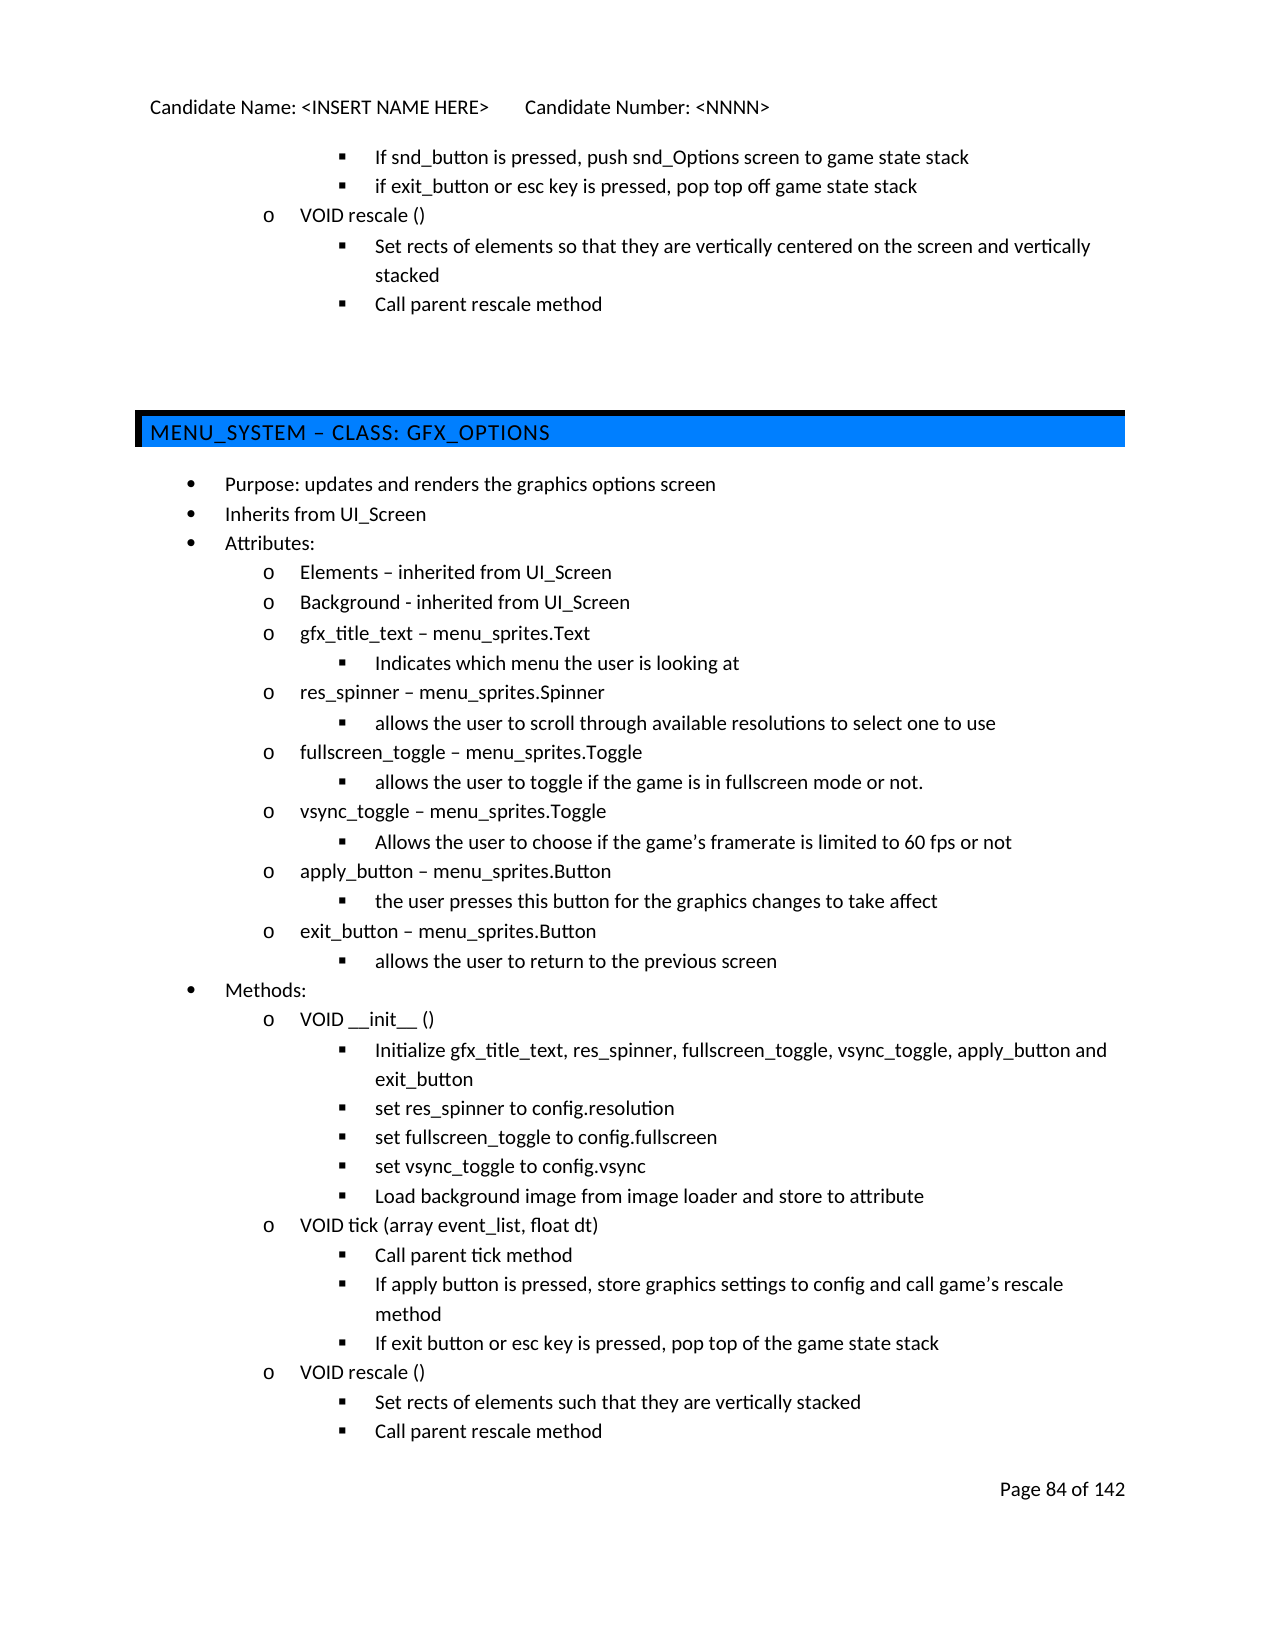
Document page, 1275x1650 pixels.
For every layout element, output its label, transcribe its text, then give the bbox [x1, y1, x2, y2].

list Load background image from image loader and store to attribute [337, 1183, 1125, 1208]
list apply_button – menu_sprites.Button [262, 858, 1125, 885]
list the user presses this button for the graphics changes to take affect [337, 889, 1125, 914]
list if exit_button or esc key is pressed, pop top off game state stack [337, 173, 1125, 199]
list Indicates which menu the user is looking at [337, 650, 1125, 676]
list Attributes: [187, 530, 1125, 555]
list If exit button or esc key is pressed, pop top of the game state stack [337, 1330, 1125, 1355]
list vsync_toggle – menu_sprites.Toggle [262, 799, 1125, 825]
list VOID rescale () [262, 1359, 1125, 1386]
list Background - inherited from UI_Screen [262, 589, 1125, 616]
list If snd_button is pressed, push snd_Options screen to game state stack [337, 144, 1125, 170]
list fullscreen_toggle – menu_sprites.Toggle [262, 739, 1125, 766]
list VOID tick (array event_list, float dt) [262, 1212, 1125, 1238]
list set res_spinner to config.resolution [337, 1095, 1125, 1121]
list Elements – inherited from UI_Screen [262, 559, 1125, 586]
list Call parent rescale method [337, 1419, 1125, 1444]
list Methods: [187, 977, 1125, 1003]
list Set rects of elements such that they are vertically stacked [337, 1389, 1125, 1415]
list res_spinner – menu_sprites.Spinner [262, 679, 1125, 706]
list VOID rescale () [262, 203, 1125, 229]
list Set rects of elements so that they are vertically centered on the screen and vertically stacked [337, 233, 1125, 288]
list VOID __init__ () [262, 1007, 1125, 1033]
list allows the user to scroll through available resolutions to select one to use [337, 710, 1125, 735]
list allows the user to toggle if the game is in fullscreen mode or not. [337, 769, 1125, 795]
list Purpose: updates and renders the graphics options screen [187, 472, 1125, 497]
list gfx_title_text – menu_sprites.Text [262, 620, 1125, 646]
list If apply button is pressed, store graphics settings to config and call game’s rescale method [337, 1272, 1125, 1326]
list Initialize gfx_title_text, res_spinner, fullscreen_toggle, vsync_toggle, apply_button and exit_button [337, 1037, 1125, 1092]
text Menu_System – Class: GFX_Options [142, 416, 1125, 447]
list exit_button – menu_sprites.Button [262, 918, 1125, 944]
list Call parent rescale method [337, 291, 1125, 317]
list Call parent tick method [337, 1242, 1125, 1268]
list set fullscreen_toggle to config.fullscreen [337, 1124, 1125, 1150]
list allows the user to return to the previous screen [337, 948, 1125, 974]
list set vsync_toggle to config.vsync [337, 1154, 1125, 1179]
list Allows the user to choose if the game’s framerate is limited to 60 fps or not [337, 829, 1125, 854]
list Inherits from UI_Screen [187, 501, 1125, 526]
